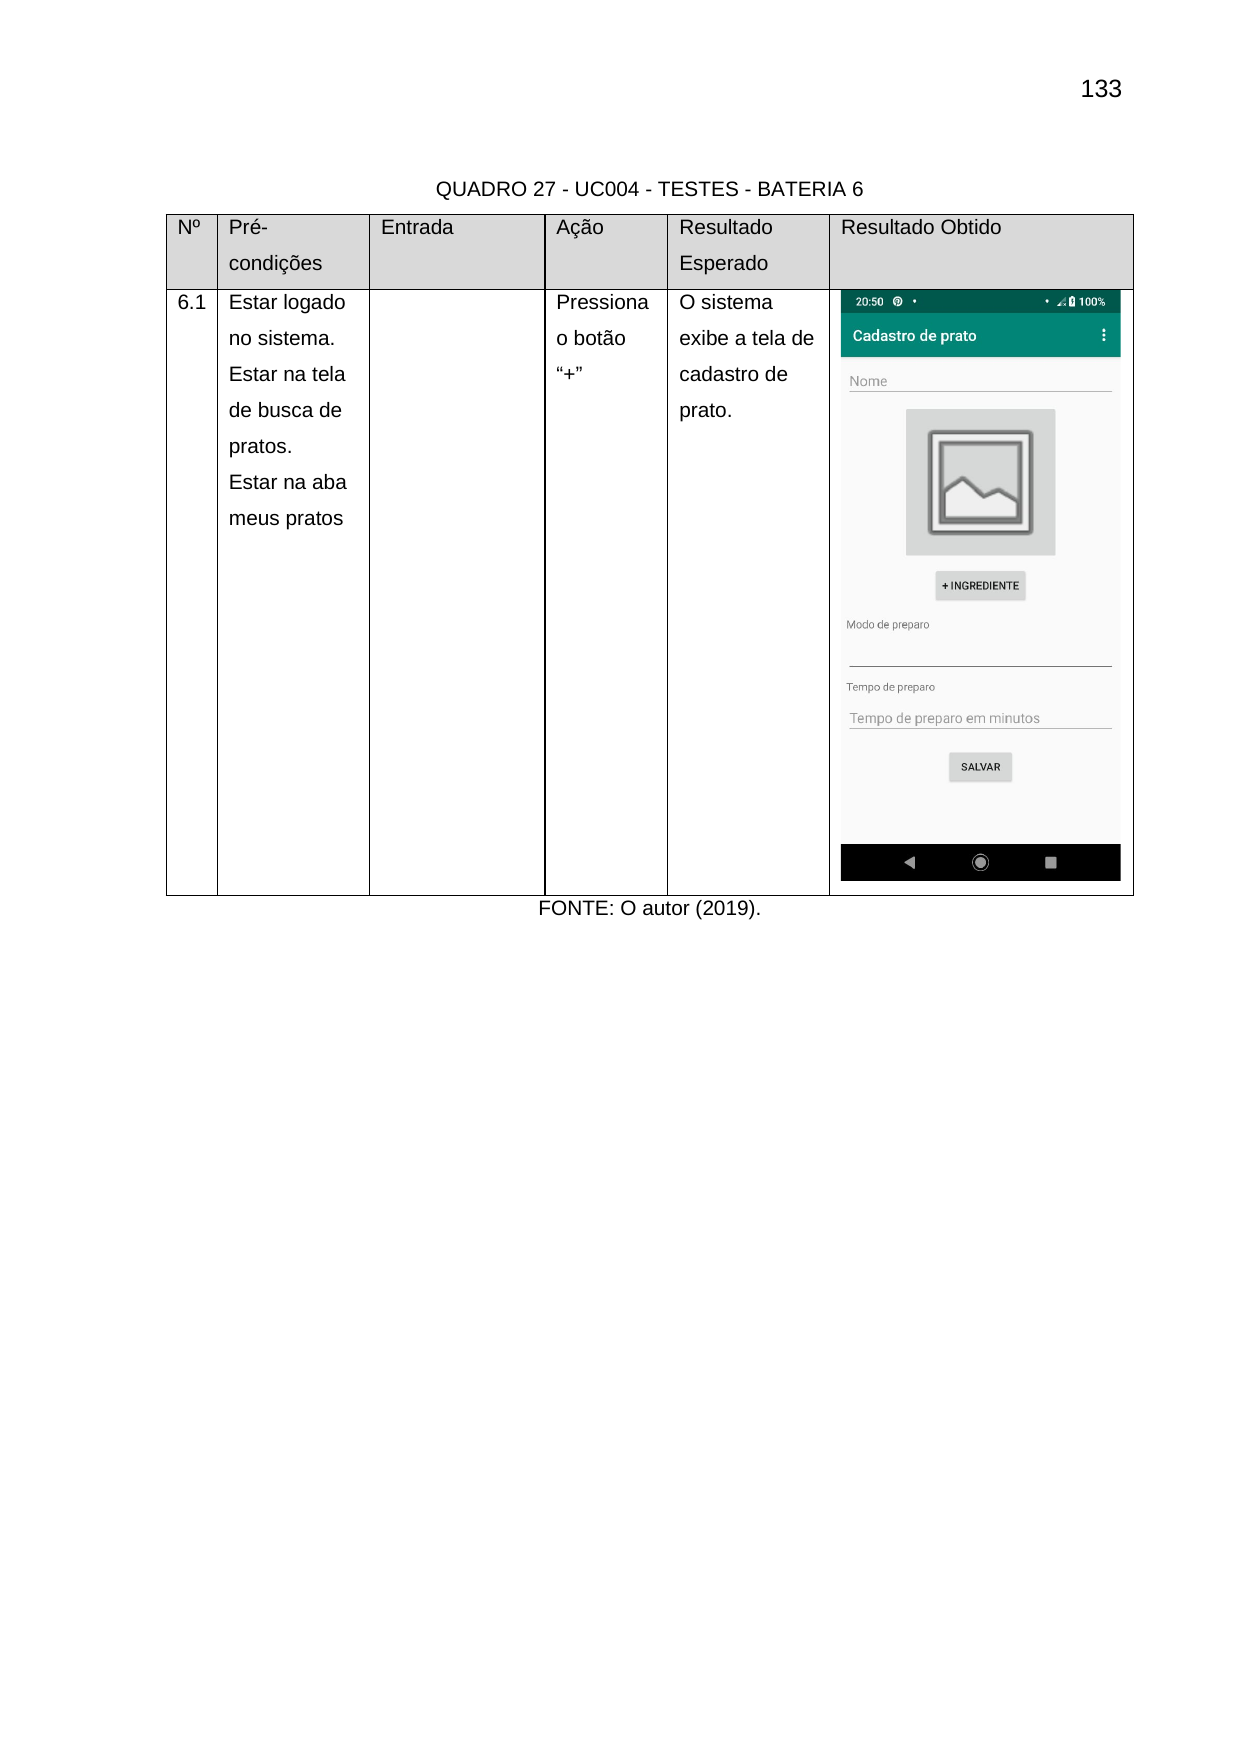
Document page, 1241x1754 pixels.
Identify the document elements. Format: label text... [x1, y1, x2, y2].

table_cell Pressiona o botão “+” [546, 290, 667, 895]
table_header Resultado Esperado [668, 215, 829, 289]
table_cell O sistema exibe a tela de cadastro de prato. [668, 290, 829, 895]
table_header Ação [546, 215, 667, 289]
table_header Nº [167, 215, 217, 289]
table_header Resultado Obtido [830, 215, 1133, 289]
table_header Pré-condições [218, 215, 369, 289]
text QUADRO 27 - UC004 - TESTES - BATERIA 6 [177, 177, 1122, 201]
table_cell 6.1 [167, 290, 217, 895]
table_cell [830, 290, 1133, 895]
table_cell Estar logado no sistema. Estar na tela de busca de pratos. Estar na aba meus pratos [218, 290, 369, 895]
table_header Entrada [370, 215, 544, 289]
picture [840, 290, 1121, 881]
table_cell [370, 290, 544, 895]
text FONTE: O autor (2019). [177, 896, 1122, 920]
